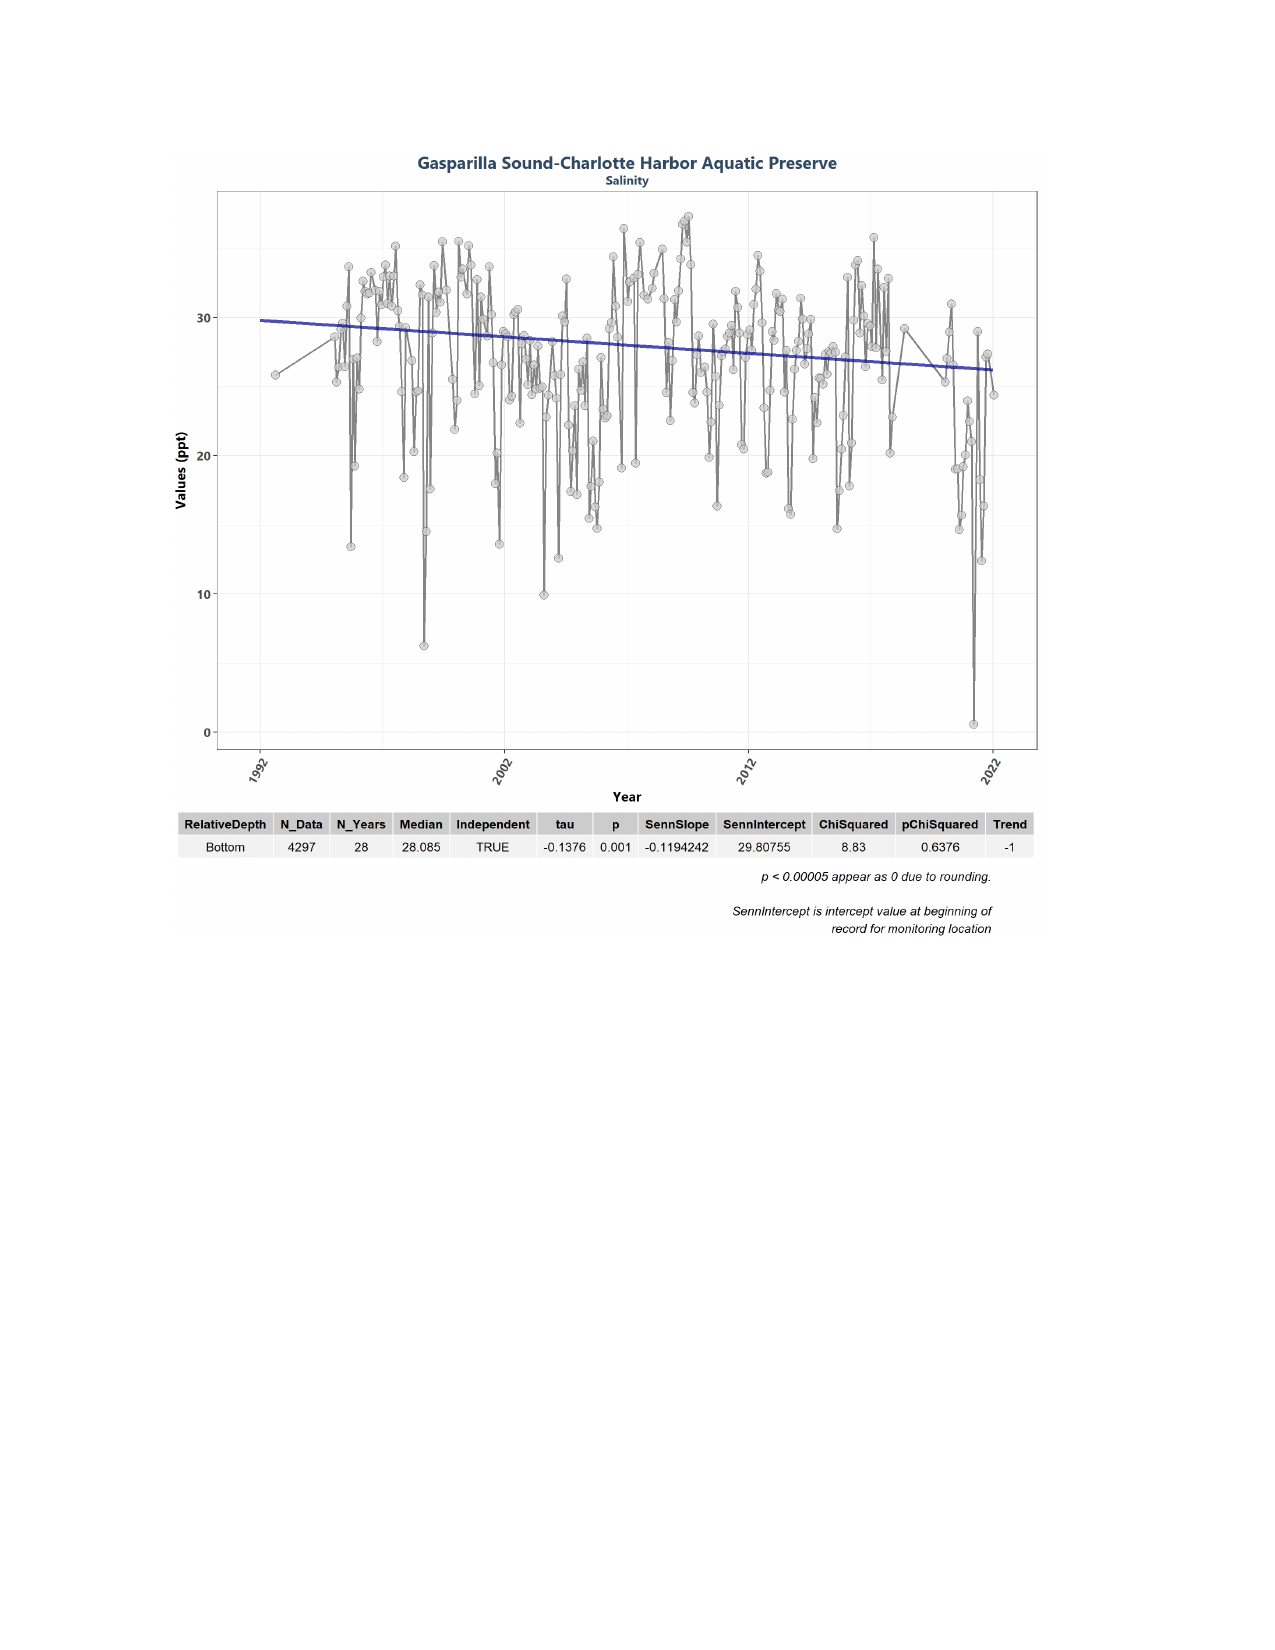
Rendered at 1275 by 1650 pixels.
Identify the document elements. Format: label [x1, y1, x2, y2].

picture [168, 150, 1044, 938]
